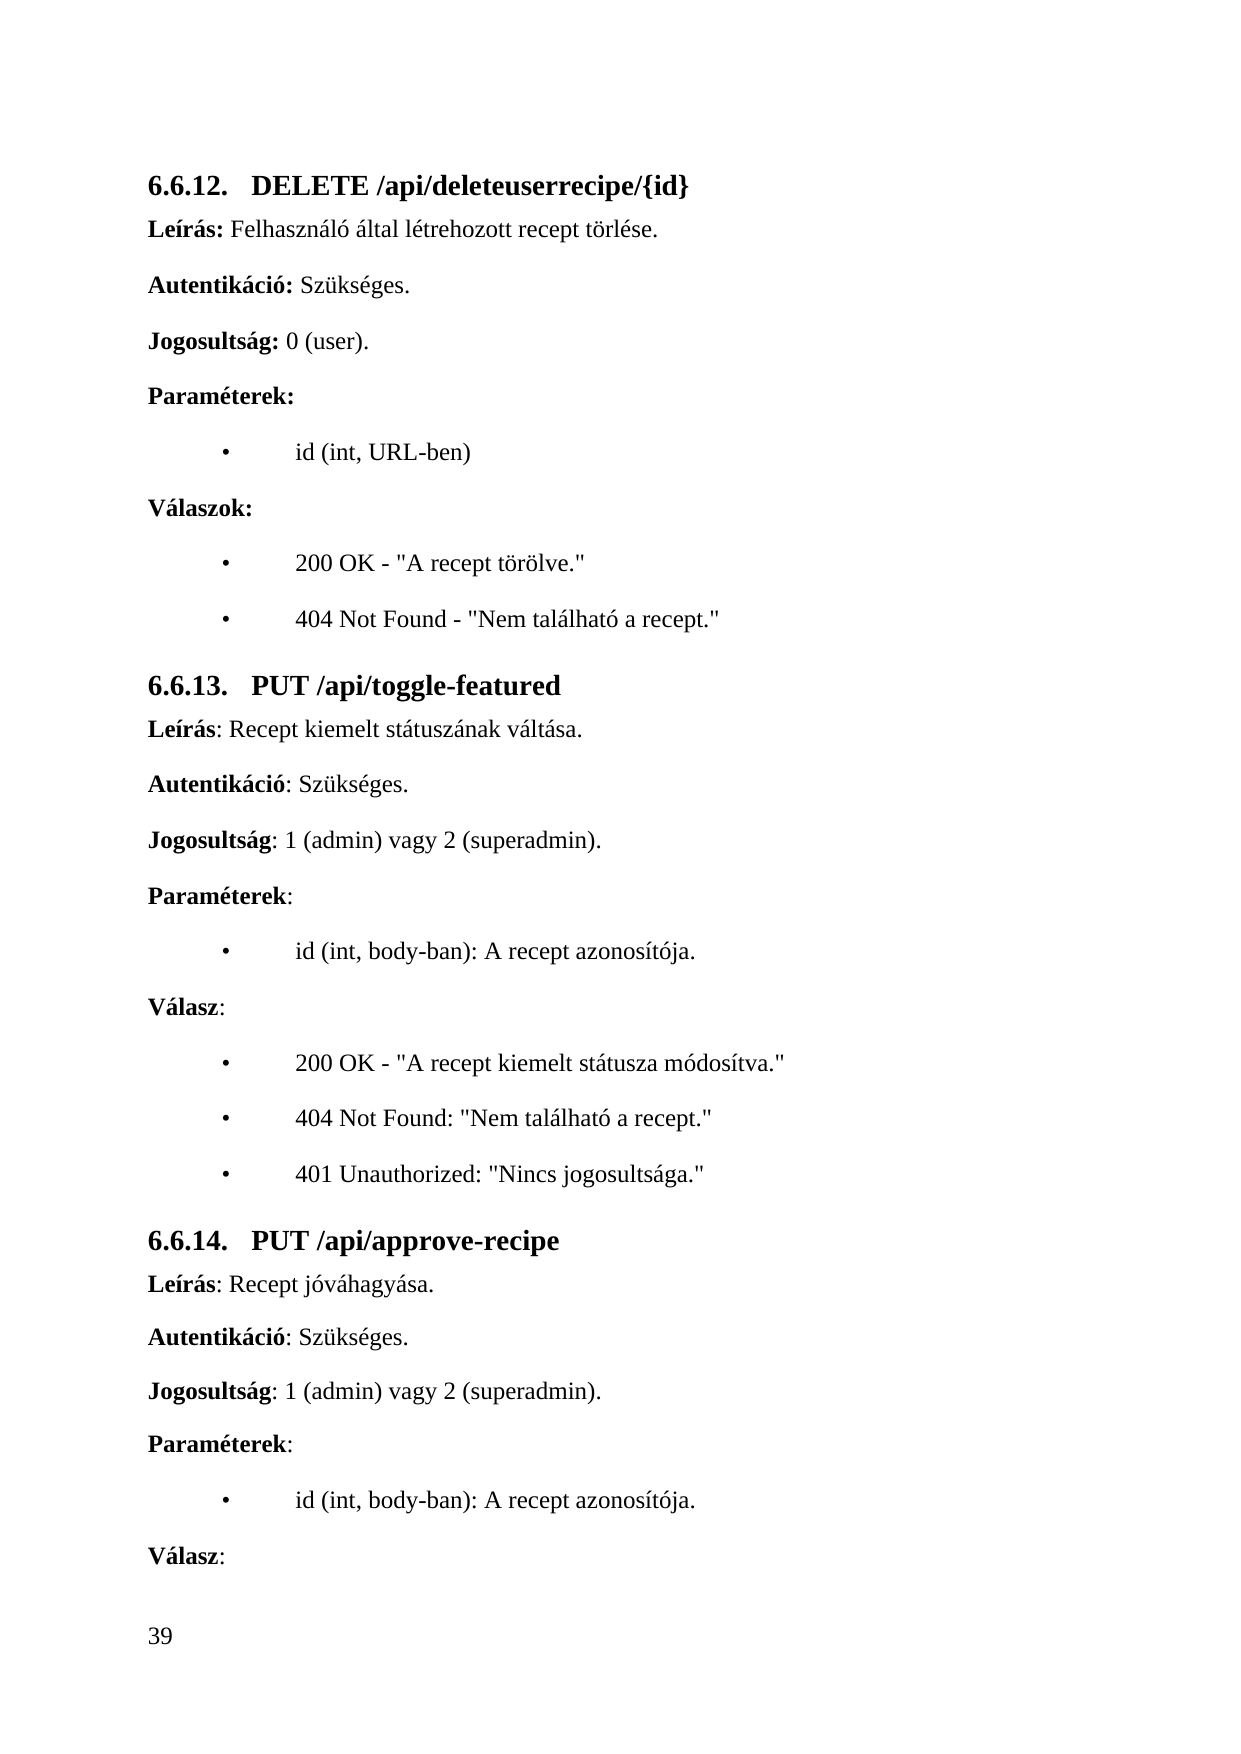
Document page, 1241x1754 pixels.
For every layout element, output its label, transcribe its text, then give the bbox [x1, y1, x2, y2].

text Autentikáció: Szükséges. [148, 270, 1093, 299]
text Paraméterek: [148, 1429, 1093, 1458]
text • 404 Not Found - "Nem található a recept." [148, 604, 1093, 633]
text DELETE /api/deleteuserrecipe/{id} [148, 168, 1093, 202]
text Leírás: Felhasználó által létrehozott recept törlése. [148, 214, 1093, 243]
text PUT /api/approve-recipe [148, 1223, 1093, 1256]
text Leírás: Recept kiemelt státuszának váltása. [148, 714, 1093, 743]
text • 200 OK - "A recept törölve." [148, 548, 1093, 577]
text Válasz: [148, 992, 1093, 1021]
text • 401 Unauthorized: "Nincs jogosultsága." [148, 1159, 1093, 1188]
text • id (int, body-ban): A recept azonosítója. [148, 936, 1093, 965]
text Válasz: [148, 1541, 1093, 1569]
text • id (int, URL-ben) [148, 437, 1093, 466]
text Paraméterek: [148, 381, 1093, 410]
text • 404 Not Found: "Nem található a recept." [148, 1103, 1093, 1132]
text Paraméterek: [148, 881, 1093, 909]
text Autentikáció: Szükséges. [148, 769, 1093, 798]
text Jogosultság: 0 (user). [148, 326, 1093, 354]
text Leírás: Recept jóváhagyása. [148, 1269, 1093, 1298]
text PUT /api/toggle-featured [148, 668, 1093, 701]
text Válaszok: [148, 493, 1093, 521]
text Autentikáció: Szükséges. [148, 1322, 1093, 1351]
text Jogosultság: 1 (admin) vagy 2 (superadmin). [148, 825, 1093, 854]
text • 200 OK - "A recept kiemelt státusza módosítva." [148, 1048, 1093, 1076]
text • id (int, body-ban): A recept azonosítója. [148, 1485, 1093, 1514]
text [148, 1376, 1093, 1405]
